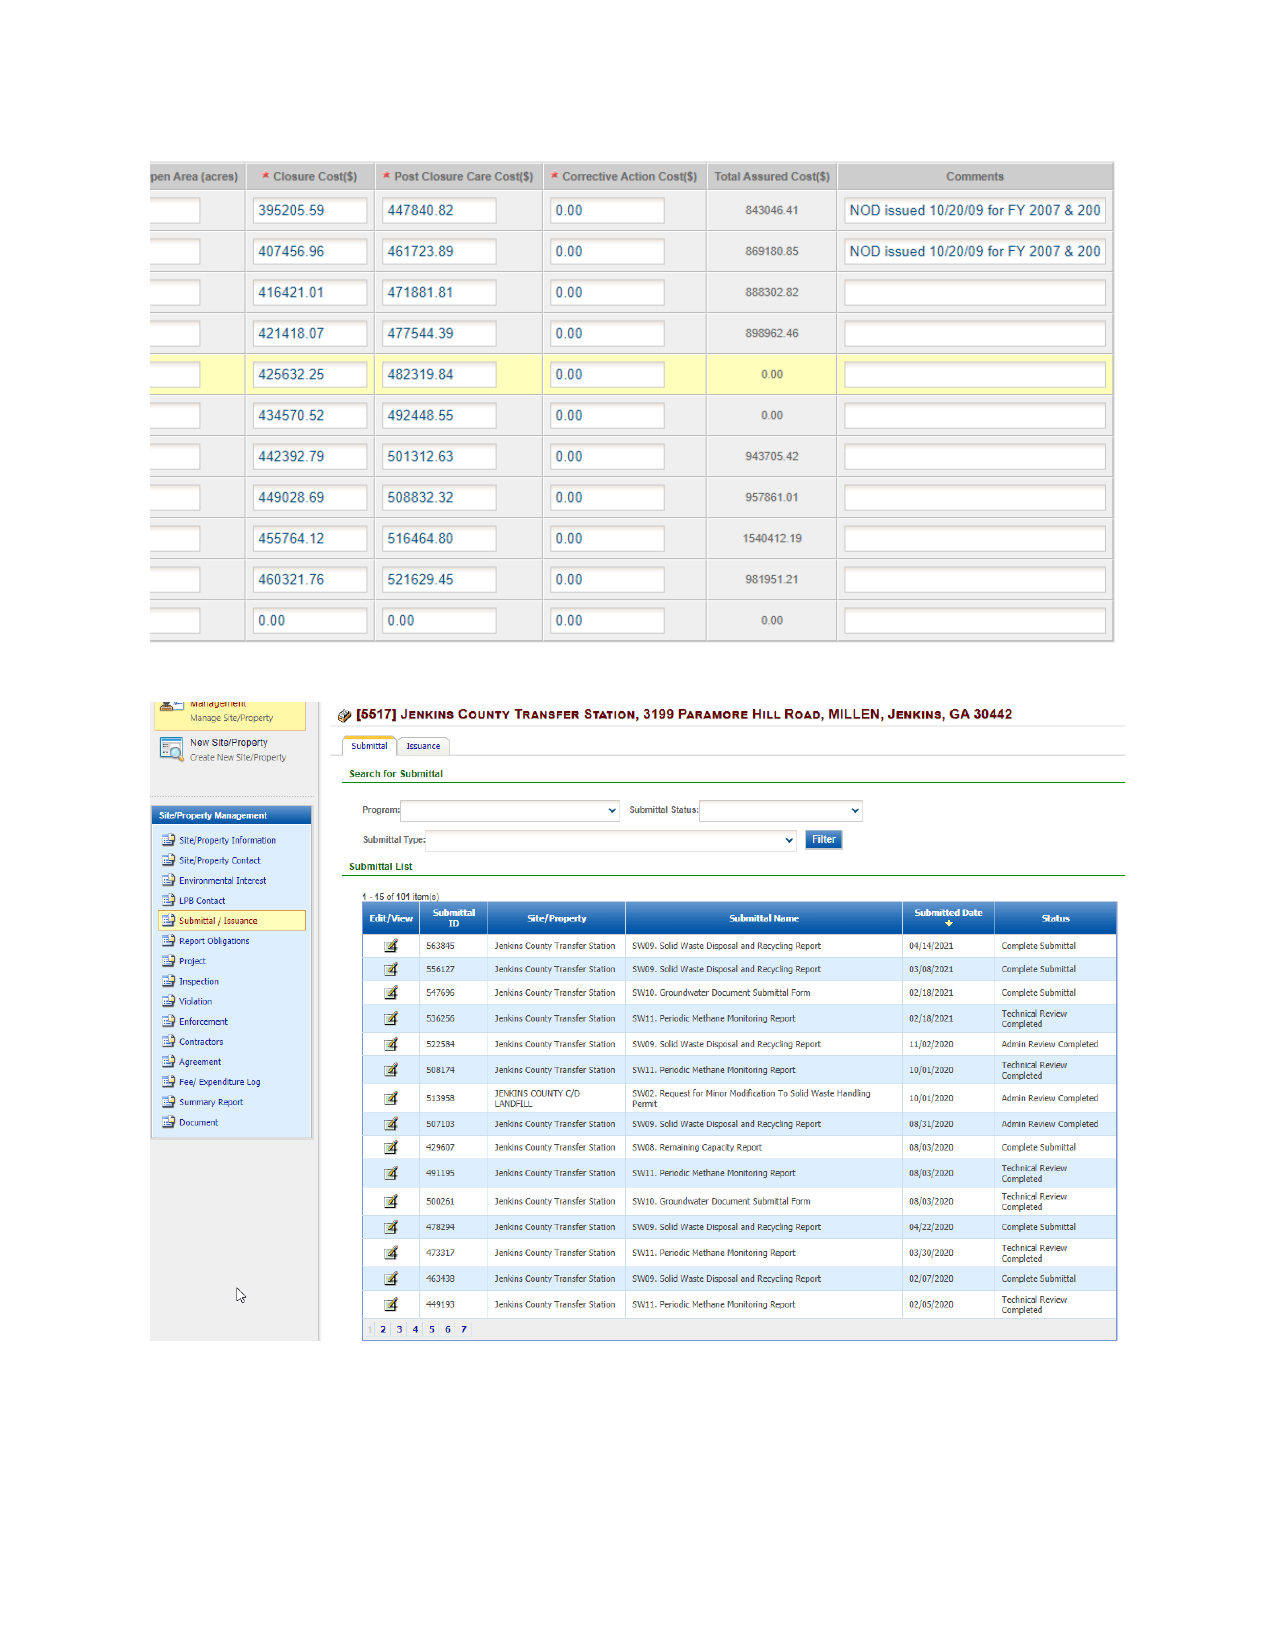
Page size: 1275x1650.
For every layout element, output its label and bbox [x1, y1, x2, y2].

picture [150, 150, 1125, 678]
picture [150, 702, 1125, 1341]
